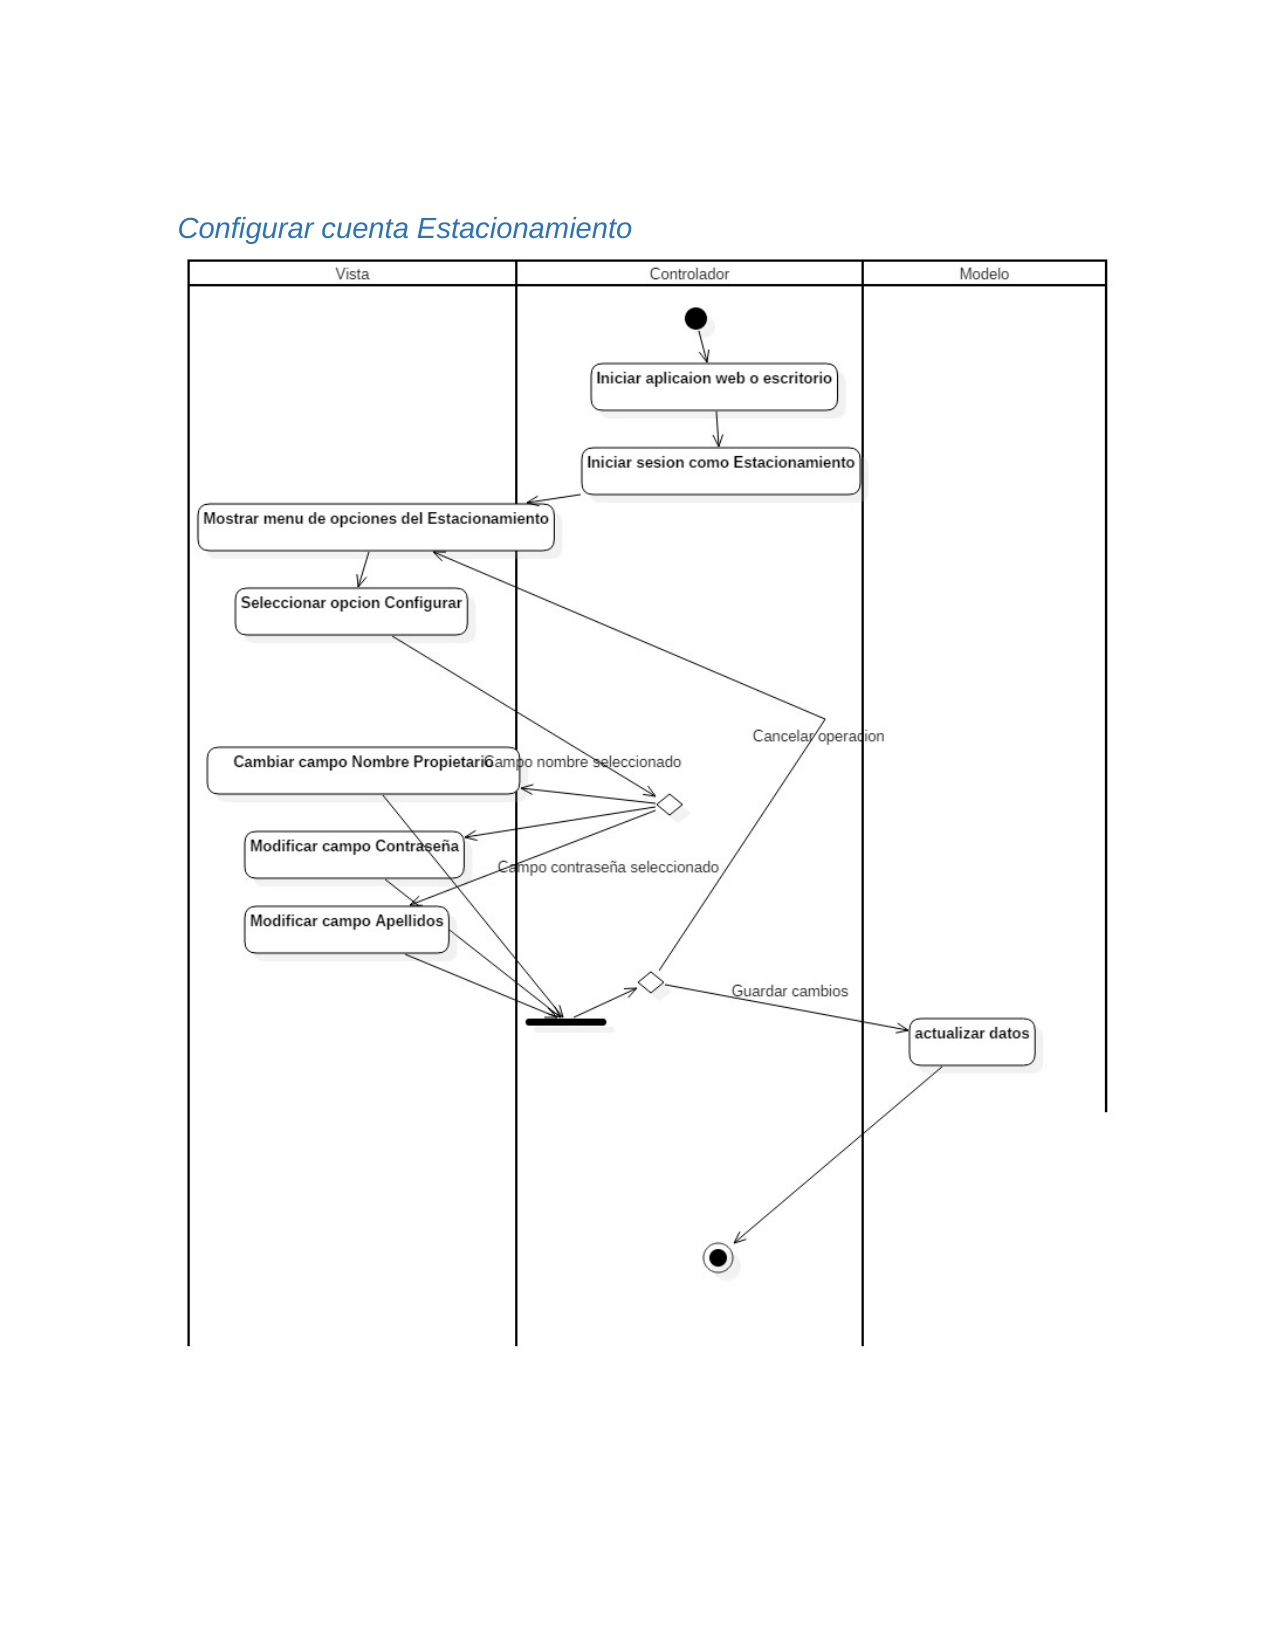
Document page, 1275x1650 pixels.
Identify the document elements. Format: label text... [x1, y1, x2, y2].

text Configurar cuenta Estacionamiento [177, 211, 1098, 249]
picture [177, 249, 1153, 1393]
